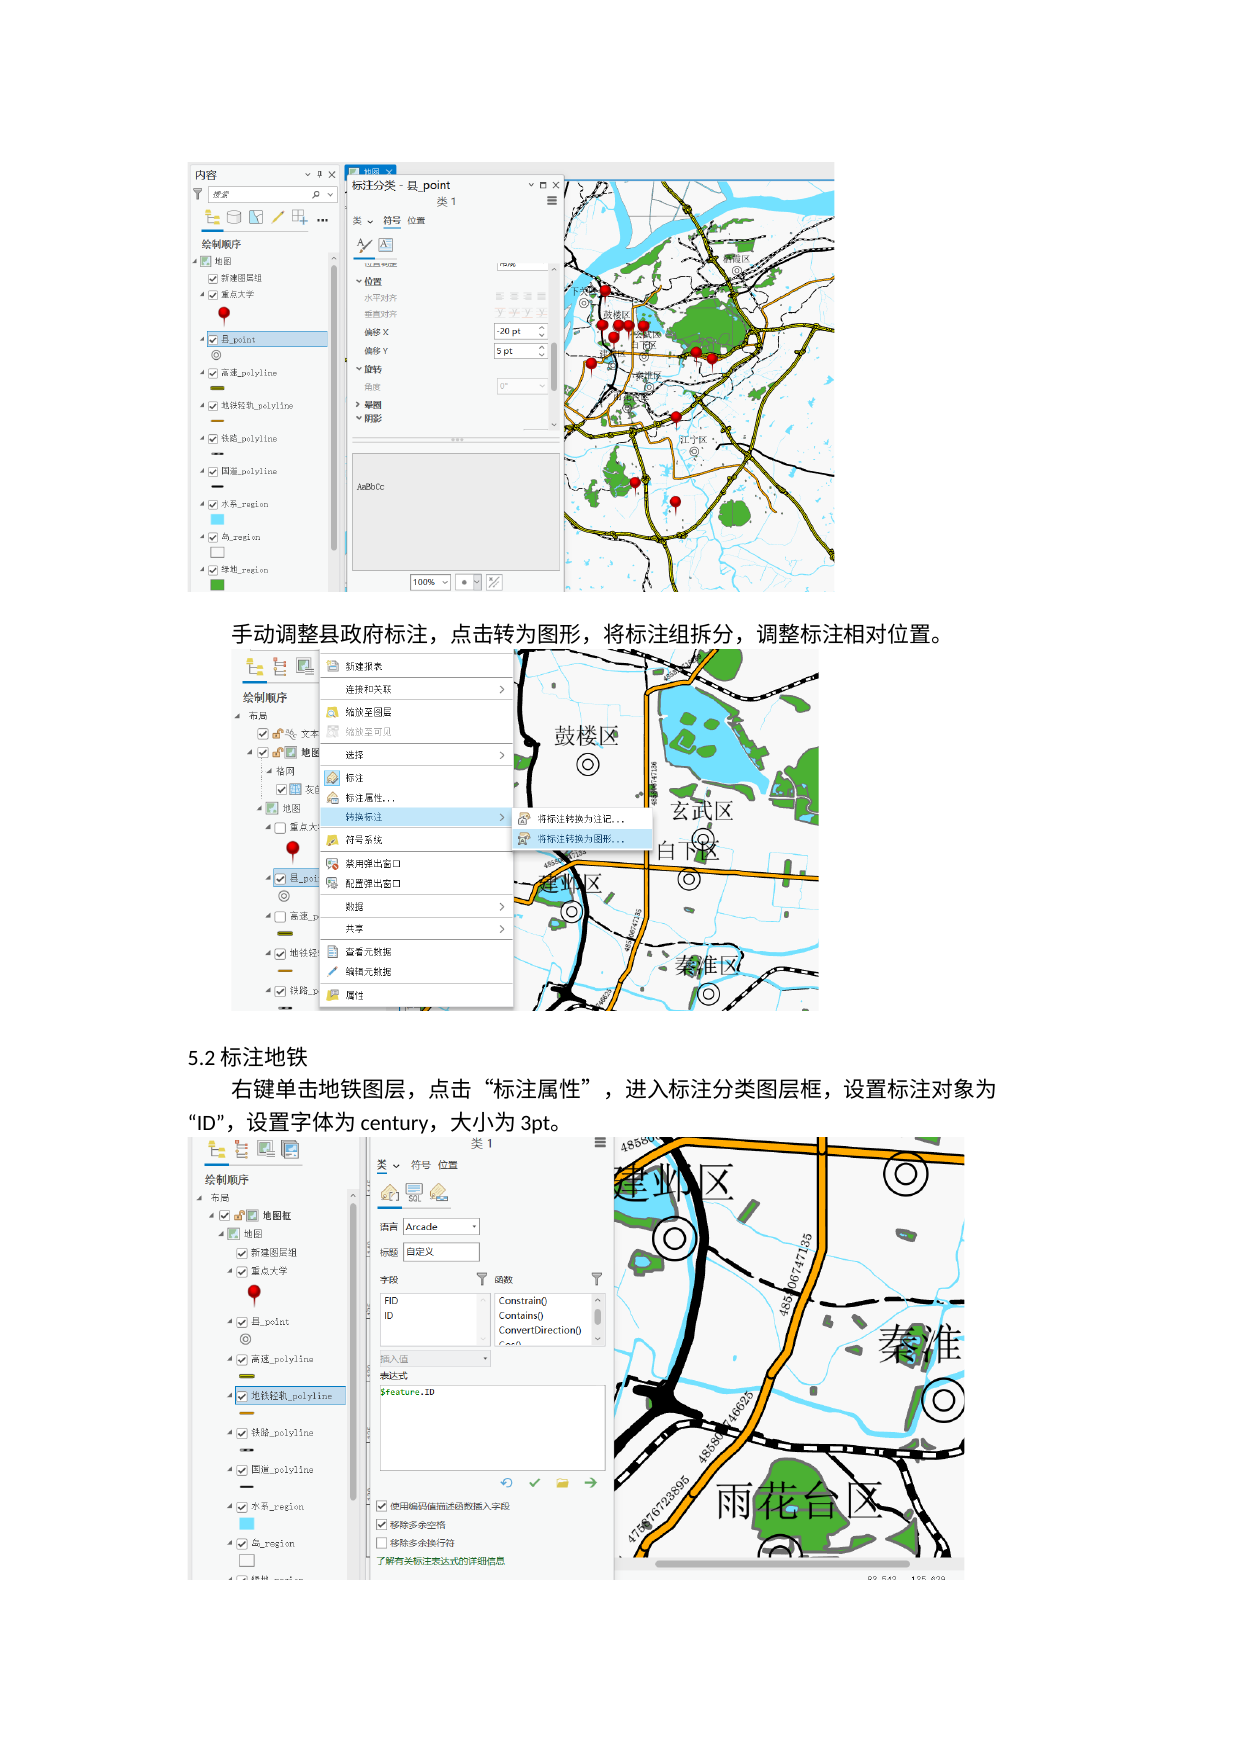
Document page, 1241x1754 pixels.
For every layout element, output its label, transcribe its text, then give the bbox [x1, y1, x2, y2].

picture [187, 1137, 965, 1580]
text “ID”，设置字体为century，大小为3pt。 [187, 1104, 1053, 1137]
text 右键单击地铁图层，点击“标注属性”，进入标注分类图层框，设置标注对象为 [187, 1072, 1053, 1104]
picture [231, 649, 819, 1011]
picture [187, 162, 835, 592]
text 手动调整县政府标注，点击转为图形，将标注组拆分，调整标注相对位置。 [187, 617, 1053, 649]
text 5.2 标注地铁 [187, 1039, 1053, 1072]
